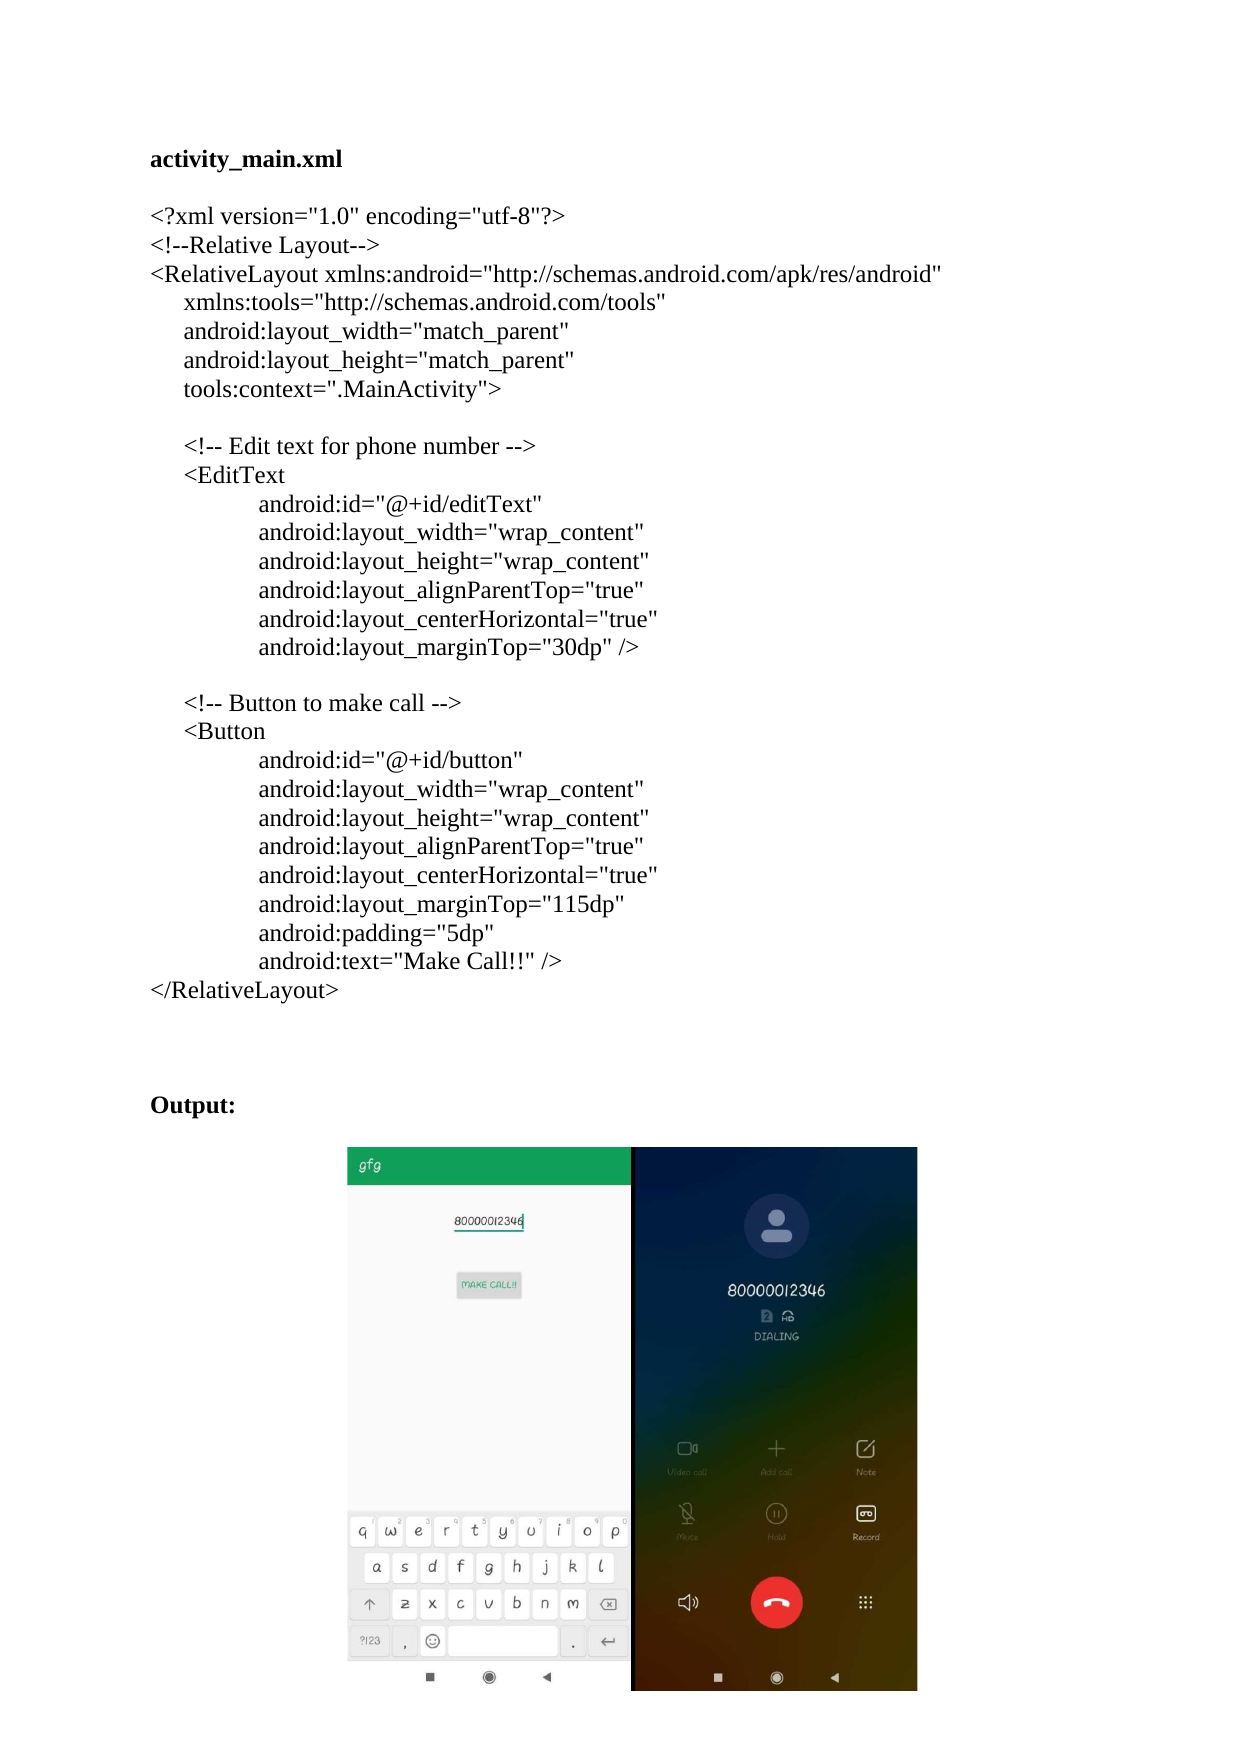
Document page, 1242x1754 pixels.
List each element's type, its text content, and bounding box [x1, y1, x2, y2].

text <!--Relative Layout--> [150, 230, 1114, 259]
text android:layout_width="wrap_content" [150, 517, 1114, 546]
text android:id="@+id/editText" [150, 489, 1114, 517]
text android:layout_marginTop="115dp" [150, 889, 1114, 918]
text android:layout_width="match_parent" [150, 316, 1114, 345]
text android:layout_width="wrap_content" [150, 774, 1114, 803]
text android:layout_centerHorizontal="true" [150, 604, 1114, 632]
text android:layout_alignParentTop="true" [150, 831, 1114, 860]
text android:layout_height="match_parent" [150, 345, 1114, 374]
text <RelativeLayout xmlns:android="http://schemas.android.com/apk/res/android" [150, 259, 1114, 287]
text android:layout_height="wrap_content" [150, 803, 1114, 831]
text xmlns:tools="http://schemas.android.com/tools" [150, 287, 1114, 316]
text android:layout_centerHorizontal="true" [150, 860, 1114, 889]
text android:padding="5dp" [150, 918, 1114, 946]
text <!-- Button to make call --> [150, 688, 1114, 716]
text activity_main.xml [150, 144, 1114, 172]
text <!-- Edit text for phone number --> [150, 431, 1114, 460]
picture [347, 1147, 918, 1691]
text android:layout_alignParentTop="true" [150, 575, 1114, 604]
text android:id="@+id/button" [150, 745, 1114, 774]
text <EditText [150, 460, 1114, 489]
text tools:context=".MainActivity"> [150, 374, 1114, 402]
text <Button [150, 716, 1114, 745]
text android:text="Make Call!!" /> [150, 946, 1114, 975]
text </RelativeLayout> [150, 975, 1114, 1004]
text android:layout_marginTop="30dp" /> [150, 632, 1114, 661]
text Output: [150, 1090, 1114, 1119]
text <?xml version="1.0" encoding="utf-8"?> [150, 201, 1114, 230]
text android:layout_height="wrap_content" [150, 546, 1114, 575]
